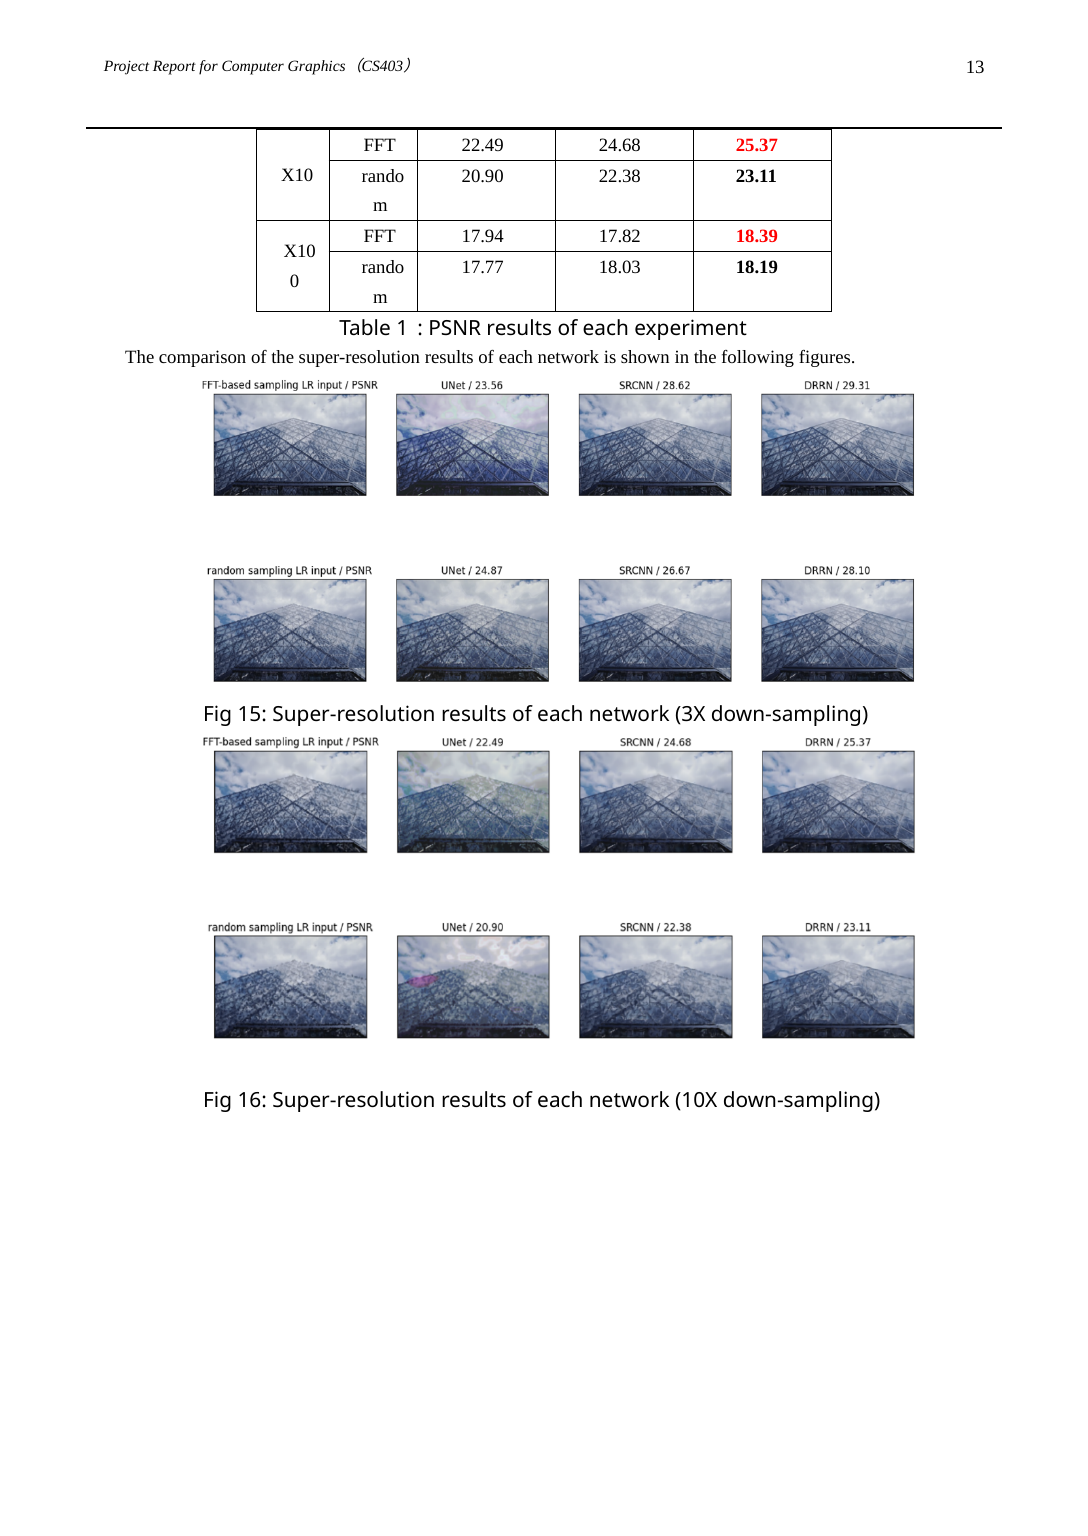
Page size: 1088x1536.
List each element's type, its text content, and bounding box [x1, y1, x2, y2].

text Table 1: PSNR results of each experiment [86, 312, 1001, 342]
picture [193, 727, 932, 1053]
text Fig 16: Super-resolution results of each network (10X down-sampling) [86, 1084, 1001, 1114]
table_cell 17.77 [418, 252, 555, 311]
table_cell X10 [257, 130, 329, 220]
table_cell 22.38 [556, 161, 693, 220]
table_cell 22.49 [418, 130, 555, 159]
table_cell 24.68 [556, 130, 693, 159]
table_cell FFT [330, 130, 417, 159]
table_cell 18.19 [694, 252, 831, 311]
text The comparison of the super-resolution results of each network is shown in the following figures. [86, 342, 1001, 372]
table_cell 25.37 [694, 130, 831, 159]
table_cell 20.90 [418, 161, 555, 220]
table_cell X100 [257, 221, 329, 311]
table_cell FFT [330, 221, 417, 251]
table_cell 18.39 [694, 221, 831, 251]
table_cell 18.03 [556, 252, 693, 311]
table_cell 23.11 [694, 161, 831, 220]
table_cell random [330, 161, 417, 220]
table_cell random [330, 252, 417, 311]
table_cell 17.94 [418, 221, 555, 251]
picture [193, 371, 929, 689]
text Fig 15: Super-resolution results of each network (3X down-sampling) [86, 698, 1001, 728]
table_cell 17.82 [556, 221, 693, 251]
